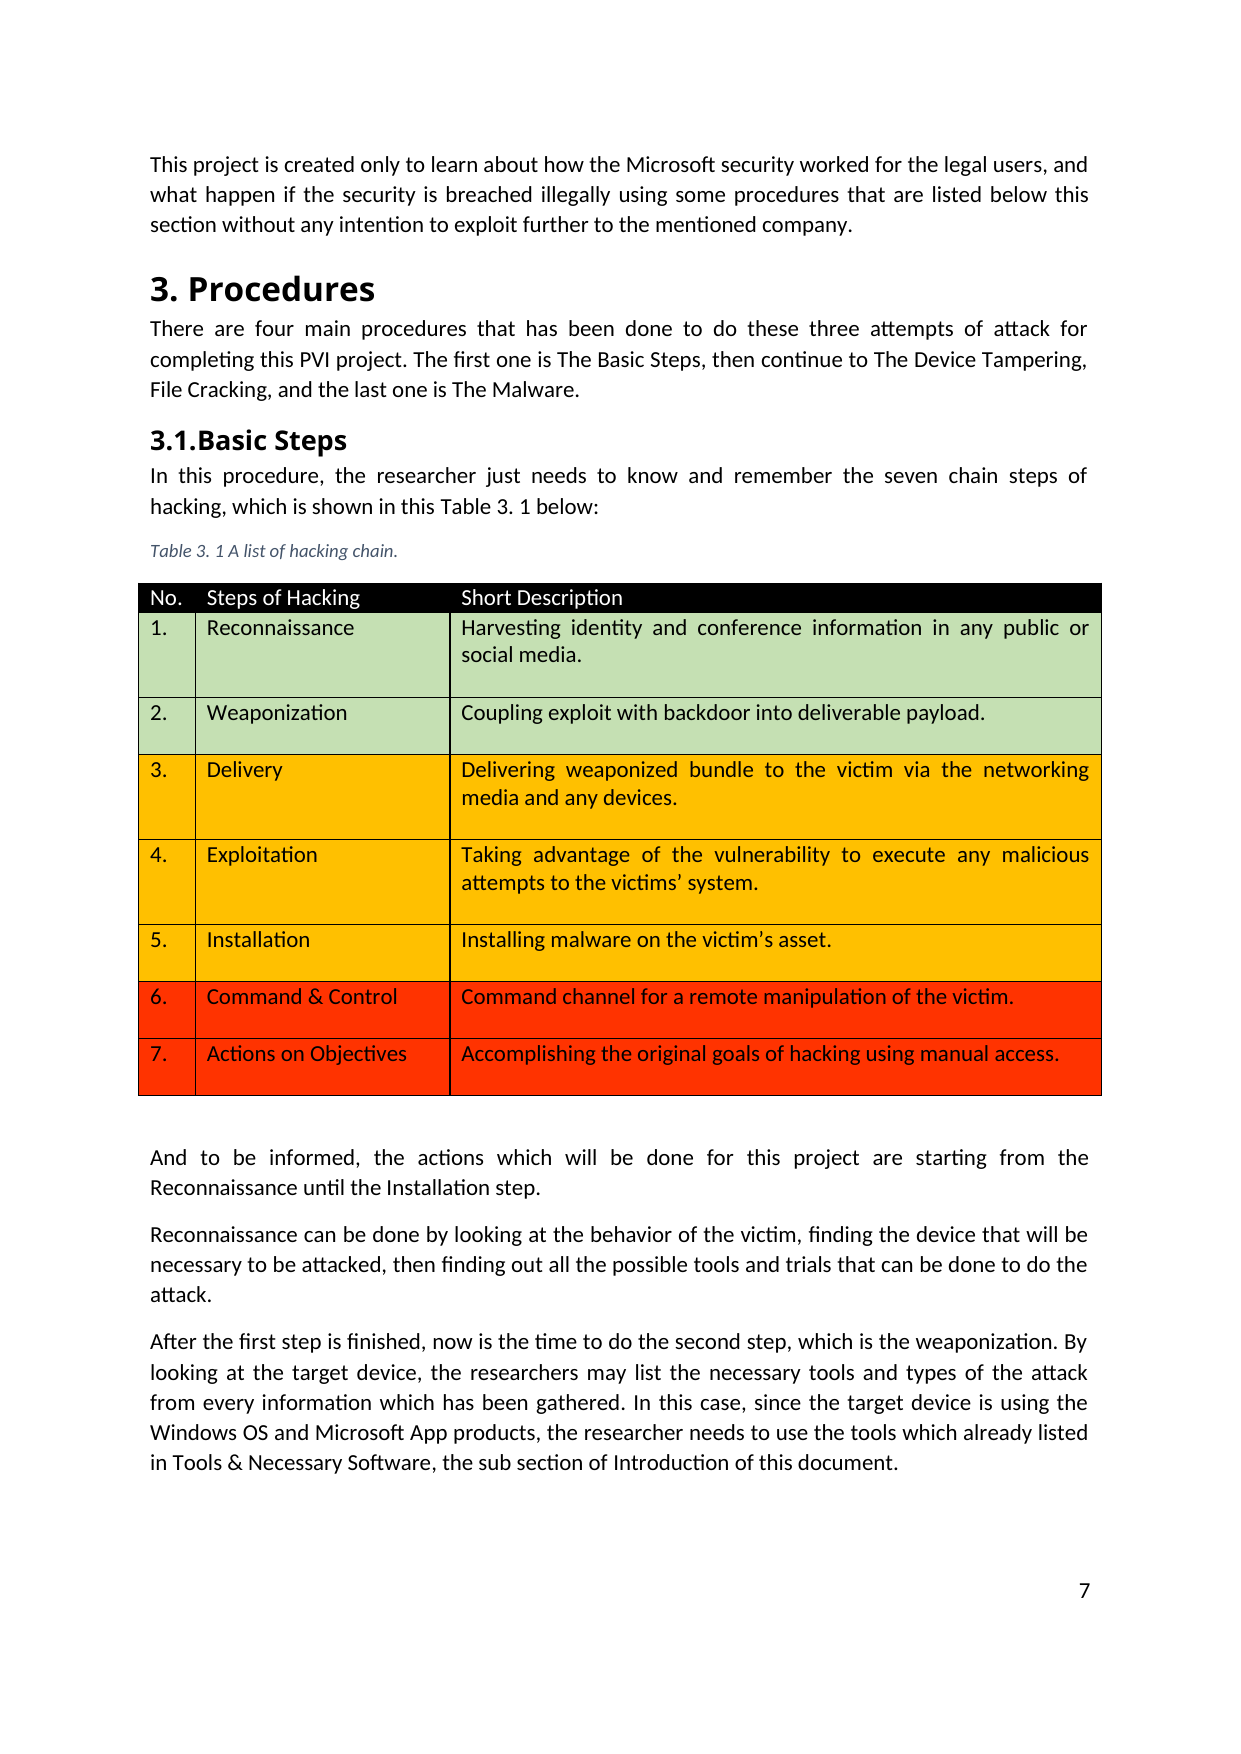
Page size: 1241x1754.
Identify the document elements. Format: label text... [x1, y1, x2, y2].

table_cell 5. [139, 925, 195, 981]
table_cell Command channel for a remote manipulation of the victim. [451, 982, 1101, 1038]
table_cell 1. [139, 613, 195, 697]
table_cell 2. [139, 698, 195, 754]
table_cell 3. [139, 755, 195, 839]
table_cell Weaponization [196, 698, 449, 754]
table_cell Coupling exploit with backdoor into deliverable payload. [451, 698, 1101, 754]
table_cell Exploitation [196, 840, 449, 924]
table_header Short Description [451, 584, 1101, 612]
text And to be informed, the actions which will be done for this project are starting from the Reconnaissance until the Installation step. [150, 1143, 1090, 1201]
table_header No. [139, 584, 195, 612]
table_cell Taking advantage of the vulnerability to execute any malicious attempts to the victims’ system. [451, 840, 1101, 924]
table_cell Accomplishing the original goals of hacking using manual access. [451, 1039, 1101, 1095]
text In this procedure, the researcher just needs to know and remember the seven chain steps of hacking, which is shown in this Table 3. 1 below: [150, 462, 1090, 520]
table_cell Command & Control [196, 982, 449, 1038]
table_cell Actions on Objectives [196, 1039, 449, 1095]
table_cell 7. [139, 1039, 195, 1095]
text Reconnaissance can be done by looking at the behavior of the victim, finding the device that will be necessary to be attacked, then finding out all the possible tools and trials that can be done to do the attack. [150, 1220, 1090, 1309]
table_header Steps of Hacking [196, 584, 449, 612]
text There are four main procedures that has been done to do these three attempts of attack for completing this PVI project. The first one is The Basic Steps, then continue to The Device Tampering, File Cracking, and the last one is The Malware. [150, 314, 1090, 403]
table_cell Harvesting identity and conference information in any public or social media. [451, 613, 1101, 697]
text This project is created only to learn about how the Microsoft security worked for the legal users, and what happen if the security is breached illegally using some procedures that are listed below this section without any intention to exploit further to the mentioned company. [150, 150, 1090, 238]
table_cell 6. [139, 982, 195, 1038]
subtitle Procedures [150, 266, 1090, 311]
table_cell Installation [196, 925, 449, 981]
table_cell Installing malware on the victim’s asset. [451, 925, 1101, 981]
subtitle Basic Steps [150, 422, 1090, 459]
text After the first step is finished, now is the time to do the second step, which is the weaponization. By looking at the target device, the researchers may list the necessary tools and types of the attack from every information which has been gathered. In this case, since the target device is using the Windows OS and Microsoft App products, the researcher needs to use the tools which already listed in Tools & Necessary Software, the sub section of Introduction of this document. [150, 1327, 1090, 1476]
table_cell Reconnaissance [196, 613, 449, 697]
table_cell Delivering weaponized bundle to the victim via the networking media and any devices. [451, 755, 1101, 839]
table_cell Delivery [196, 755, 449, 839]
table_cell 4. [139, 840, 195, 924]
